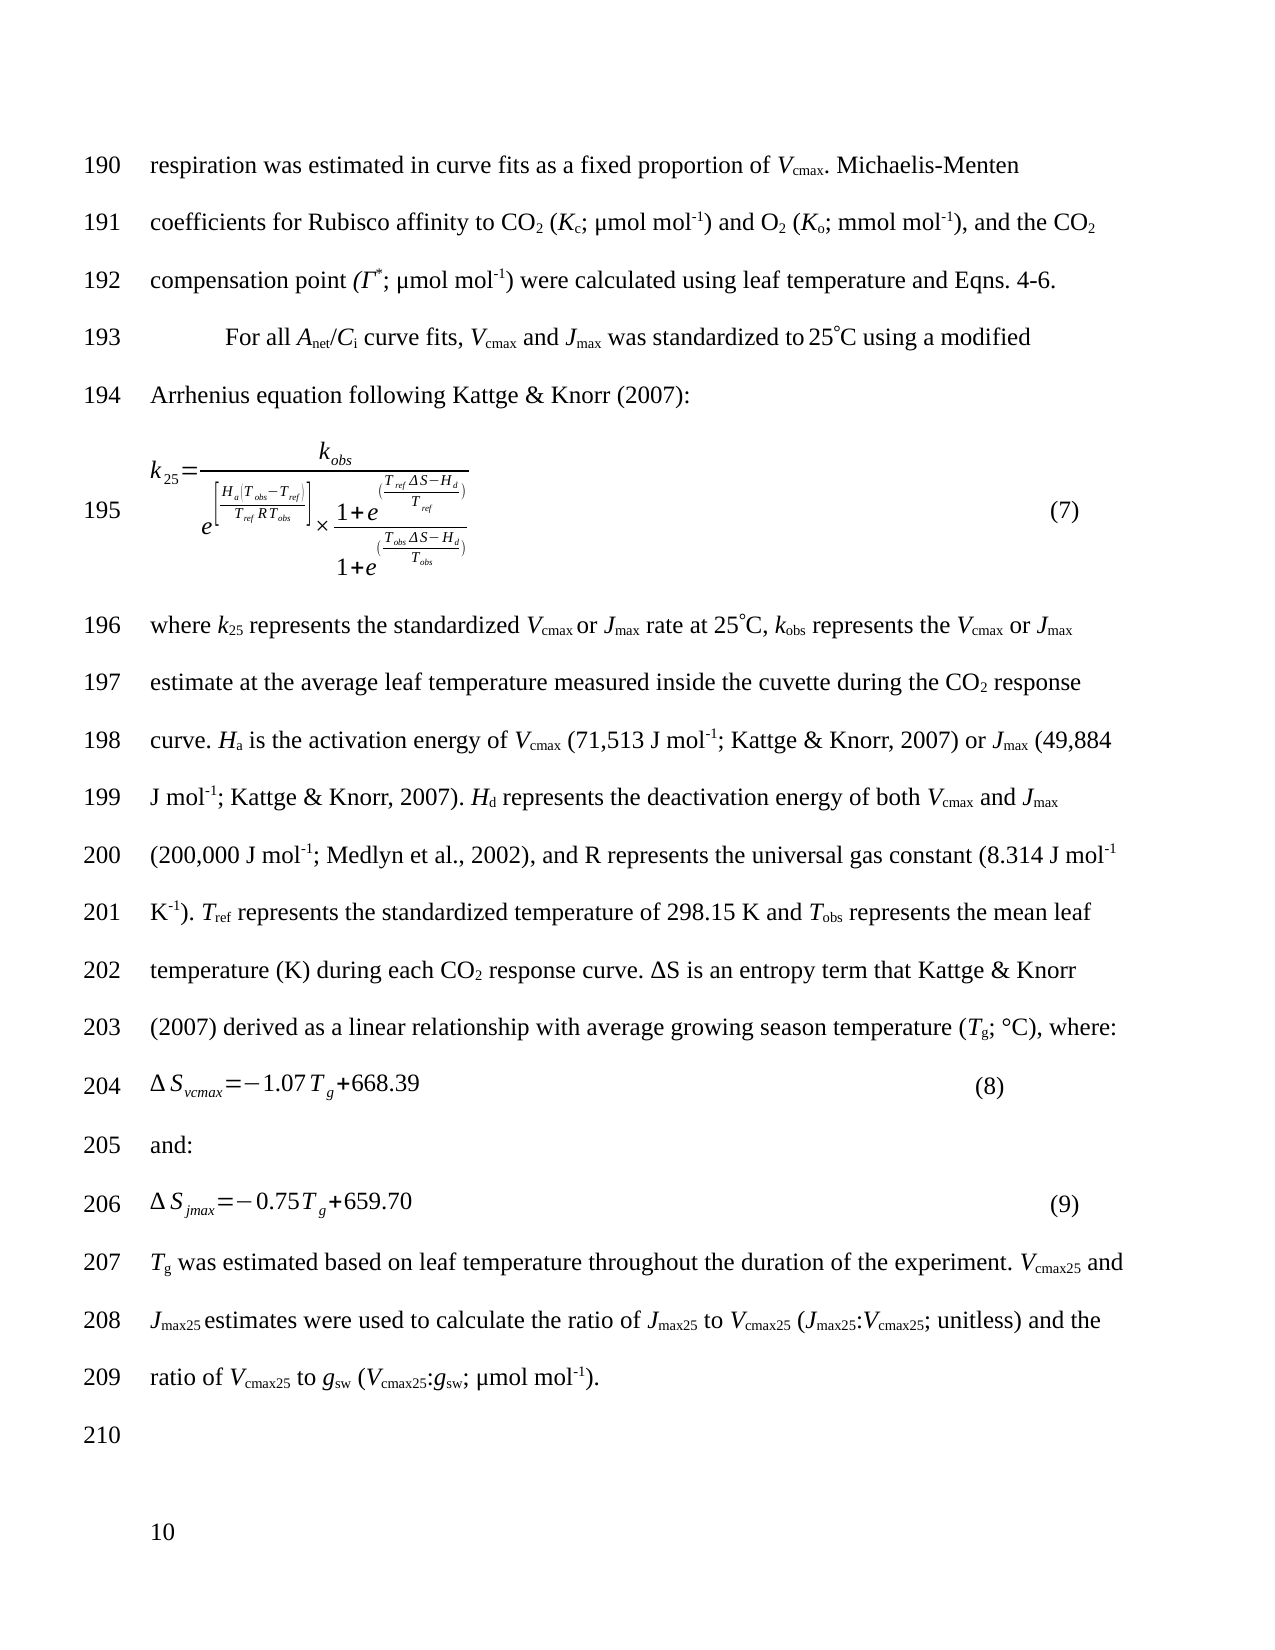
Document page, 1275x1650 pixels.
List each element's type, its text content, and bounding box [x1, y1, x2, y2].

text and: [150, 1130, 1125, 1159]
text (9) [150, 1187, 1125, 1219]
text (8) [150, 1070, 1125, 1101]
text where k25 represents the standardized Vcmax or Jmax rate at 25C, kobs represents the Vcmax or Jmax estimate at the average leaf temperature measured inside the cuvette during the CO2 response curve. Ha is the activation energy of Vcmax (71,513 J mol-1; or Jmax (49,884 J mol-1; . Hd represents the deactivation energy of both Vcmax and Jmax (200,000 J mol-1; , and R represents the universal gas constant (8.314 J mol-1 K-1). Tref represents the standardized temperature of 298.15 K and Tobs represents the mean leaf temperature (K) during each CO2 response curve. ΔS is an entropy term that derived as a linear relationship with average growing season temperature (Tg; °C), where: [150, 610, 1125, 1041]
text For all Anet/Ci curve fits, Vcmax and Jmax was standardized to 25C using a modified Arrhenius equation following : [150, 322, 1125, 409]
text Tg was estimated based on leaf temperature throughout the duration of the experiment. Vcmax25 and Jmax25 estimates were used to calculate the ratio of Jmax25 to Vcmax25 (Jmax25:Vcmax25; unitless) and the ratio of Vcmax25 to gsw (Vcmax25:gsw; μmol mol-1). [150, 1247, 1125, 1391]
text (7) [150, 437, 1125, 581]
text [150, 150, 1125, 294]
